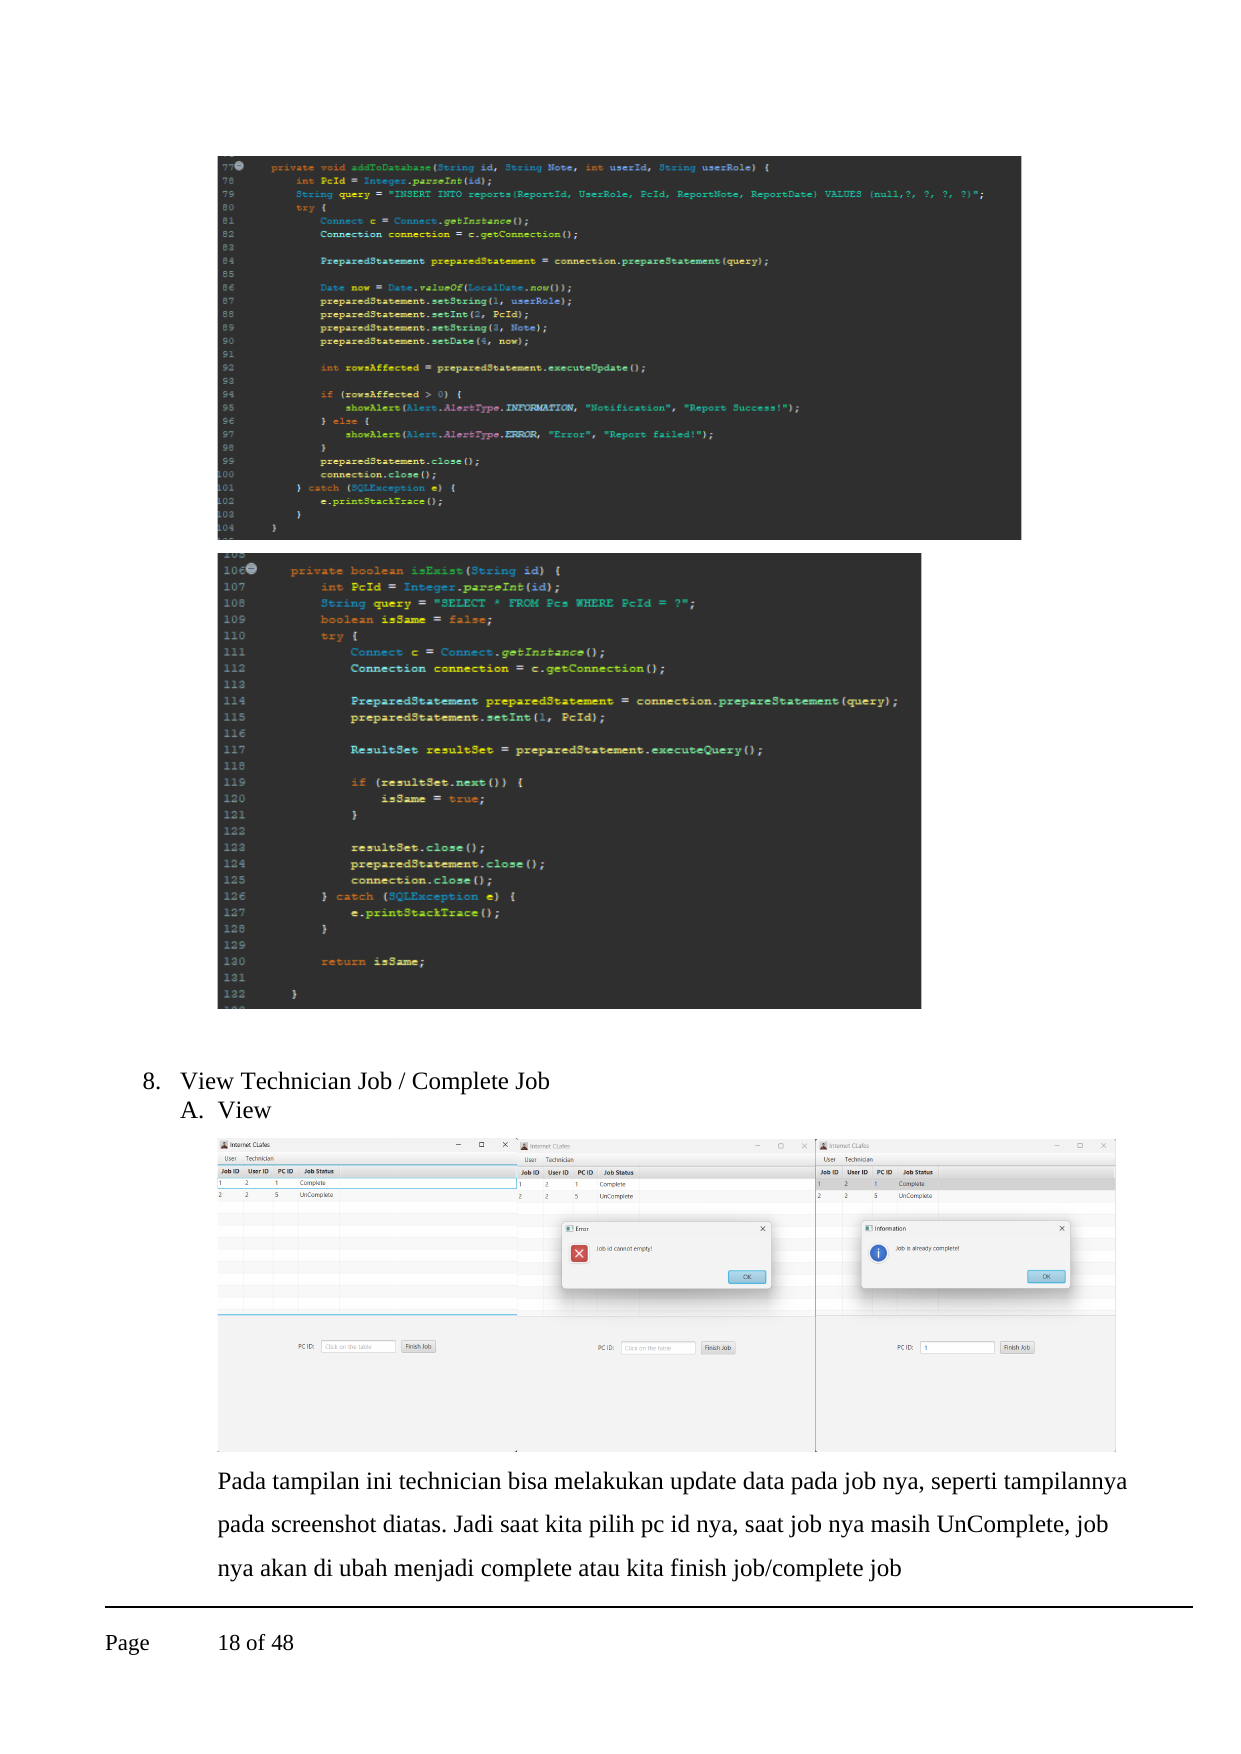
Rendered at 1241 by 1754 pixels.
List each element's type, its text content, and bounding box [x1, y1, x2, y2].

list View Technician Job / Complete Job [142, 1066, 1135, 1095]
picture [217, 156, 1022, 540]
list Pada tampilan ini technician bisa melakukan update data pada job nya, seperti tampilannya pada screenshot diatas. Jadi saat kita pilih pc id nya, saat job nya masih UnComplete, job nya akan di ubah menjadi complete atau kita finish job/complete job [217, 1466, 1135, 1581]
list View [180, 1095, 1135, 1124]
picture [217, 1138, 1116, 1452]
picture [217, 553, 922, 1009]
